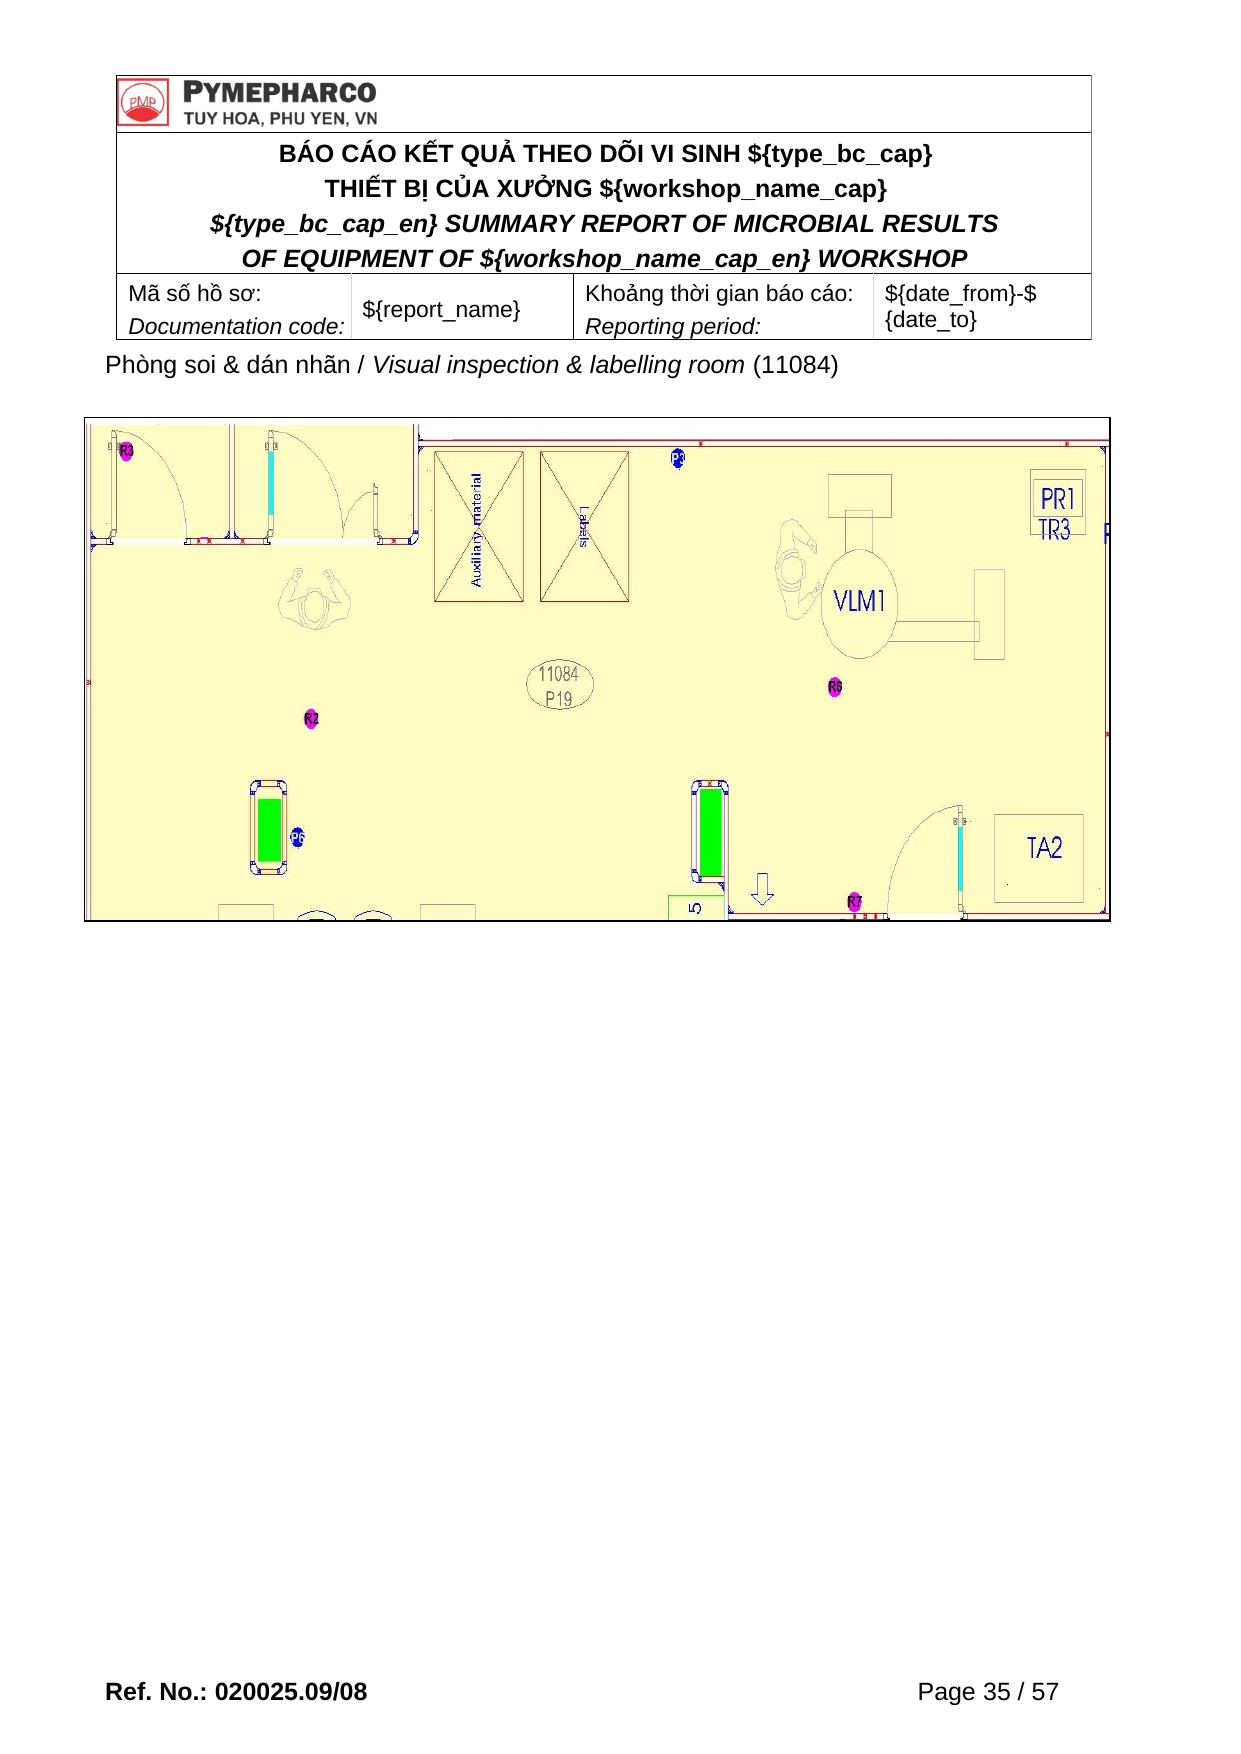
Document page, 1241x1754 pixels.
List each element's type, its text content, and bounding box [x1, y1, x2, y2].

picture [85, 418, 1109, 920]
picture [117, 78, 377, 127]
text Phòng soi & dán nhãn / Visual inspection & labelling room (11084) [105, 350, 1138, 378]
